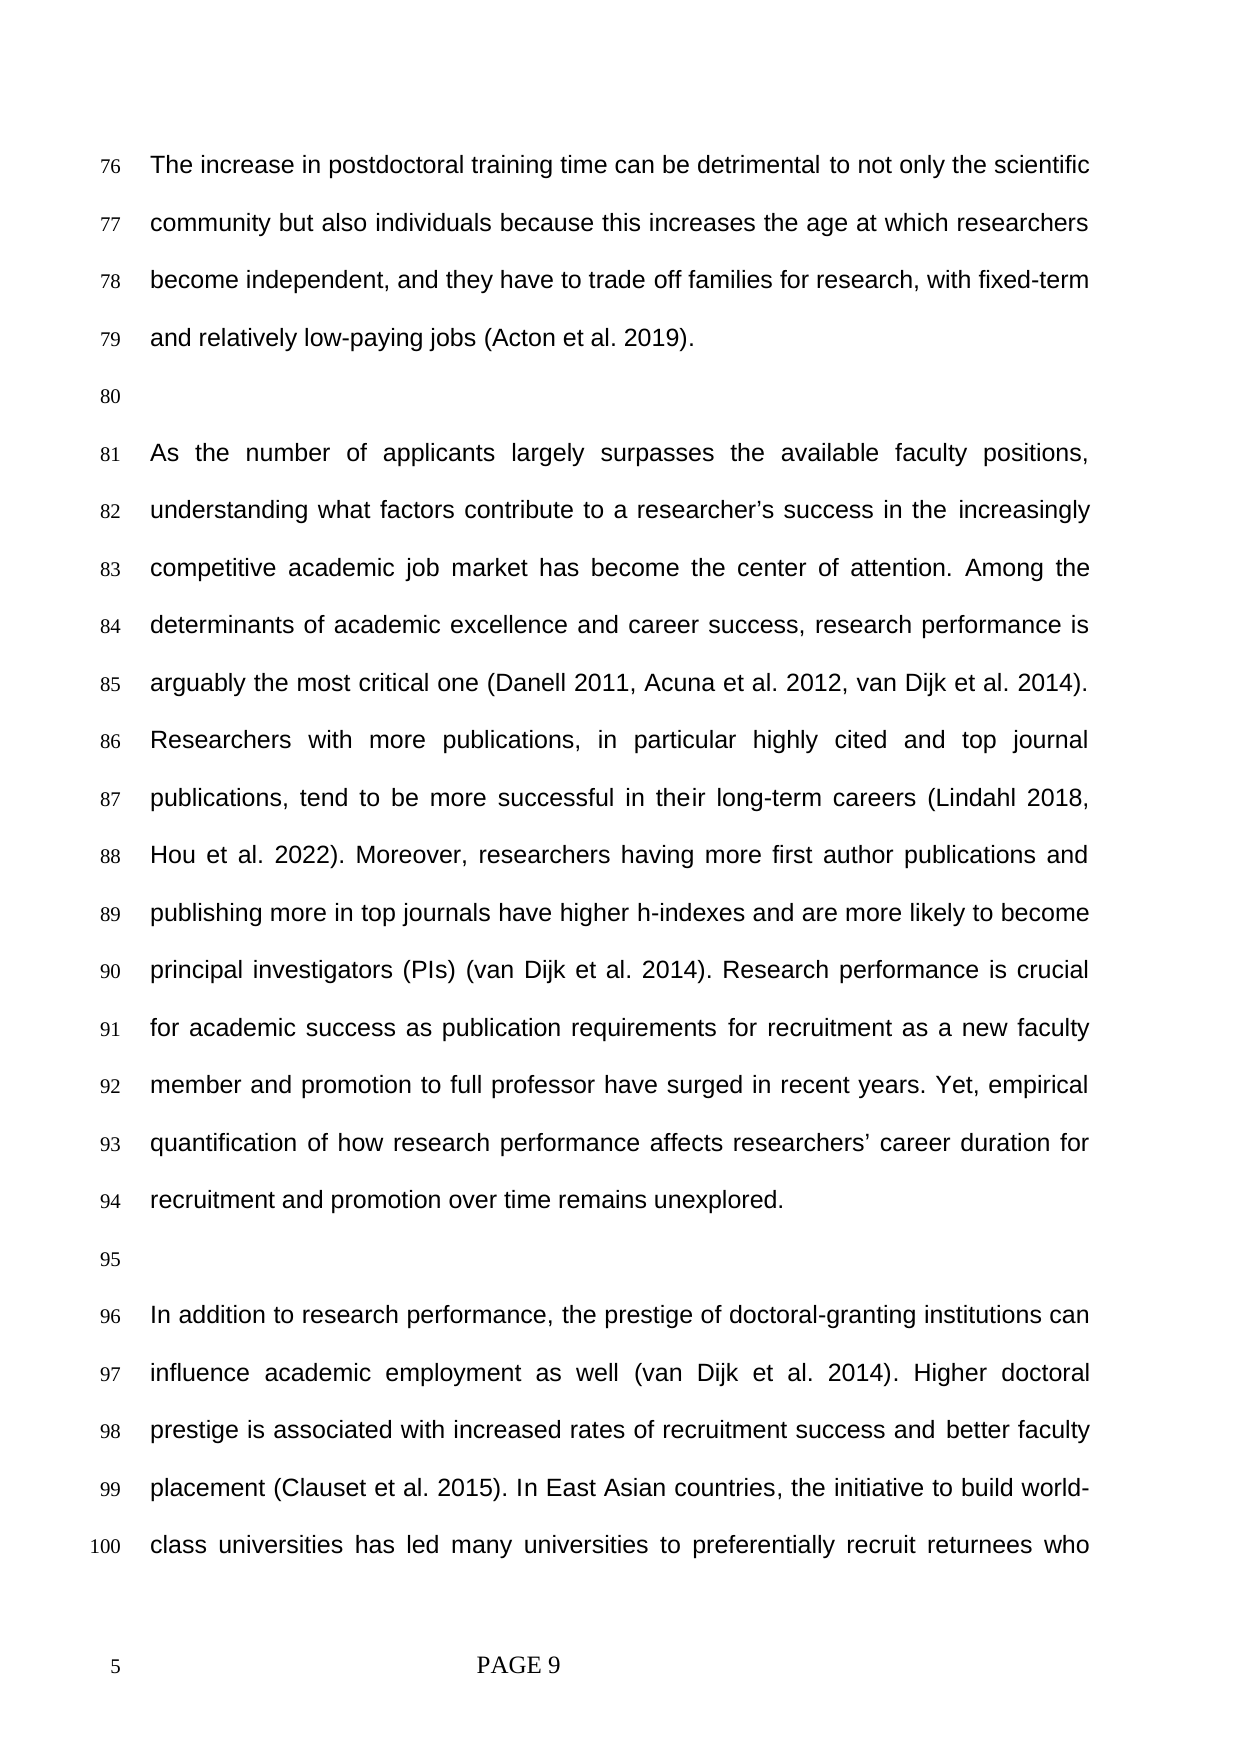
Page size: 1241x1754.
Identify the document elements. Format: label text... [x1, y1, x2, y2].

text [150, 1300, 1090, 1559]
text As the number of applicants largely surpasses the available faculty positions, understanding what factors contribute to a researcher’s success in the increasingly competitive academic job market has become the center of attention. Among the determinants of academic excellence and career success, research performance is arguably the most critical one (Danell 2011, Acuna et al. 2012, van Dijk et al. 2014). Researchers with more publications, in particular highly cited and top journal publications, tend to be more successful in their long-term careers (Lindahl 2018, Hou et al. 2022). Moreover, researchers having more first author publications and publishing more in top journals have higher h-indexes and are more likely to become principal investigators (PIs) (van Dijk et al. 2014). Research performance is crucial for academic success as publication requirements for recruitment as a new faculty member and promotion to full professor have surged in recent years. Yet, empirical quantification of how research performance affects researchers’ career duration for recruitment and promotion over time remains unexplored. [150, 437, 1090, 1214]
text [150, 150, 1090, 351]
